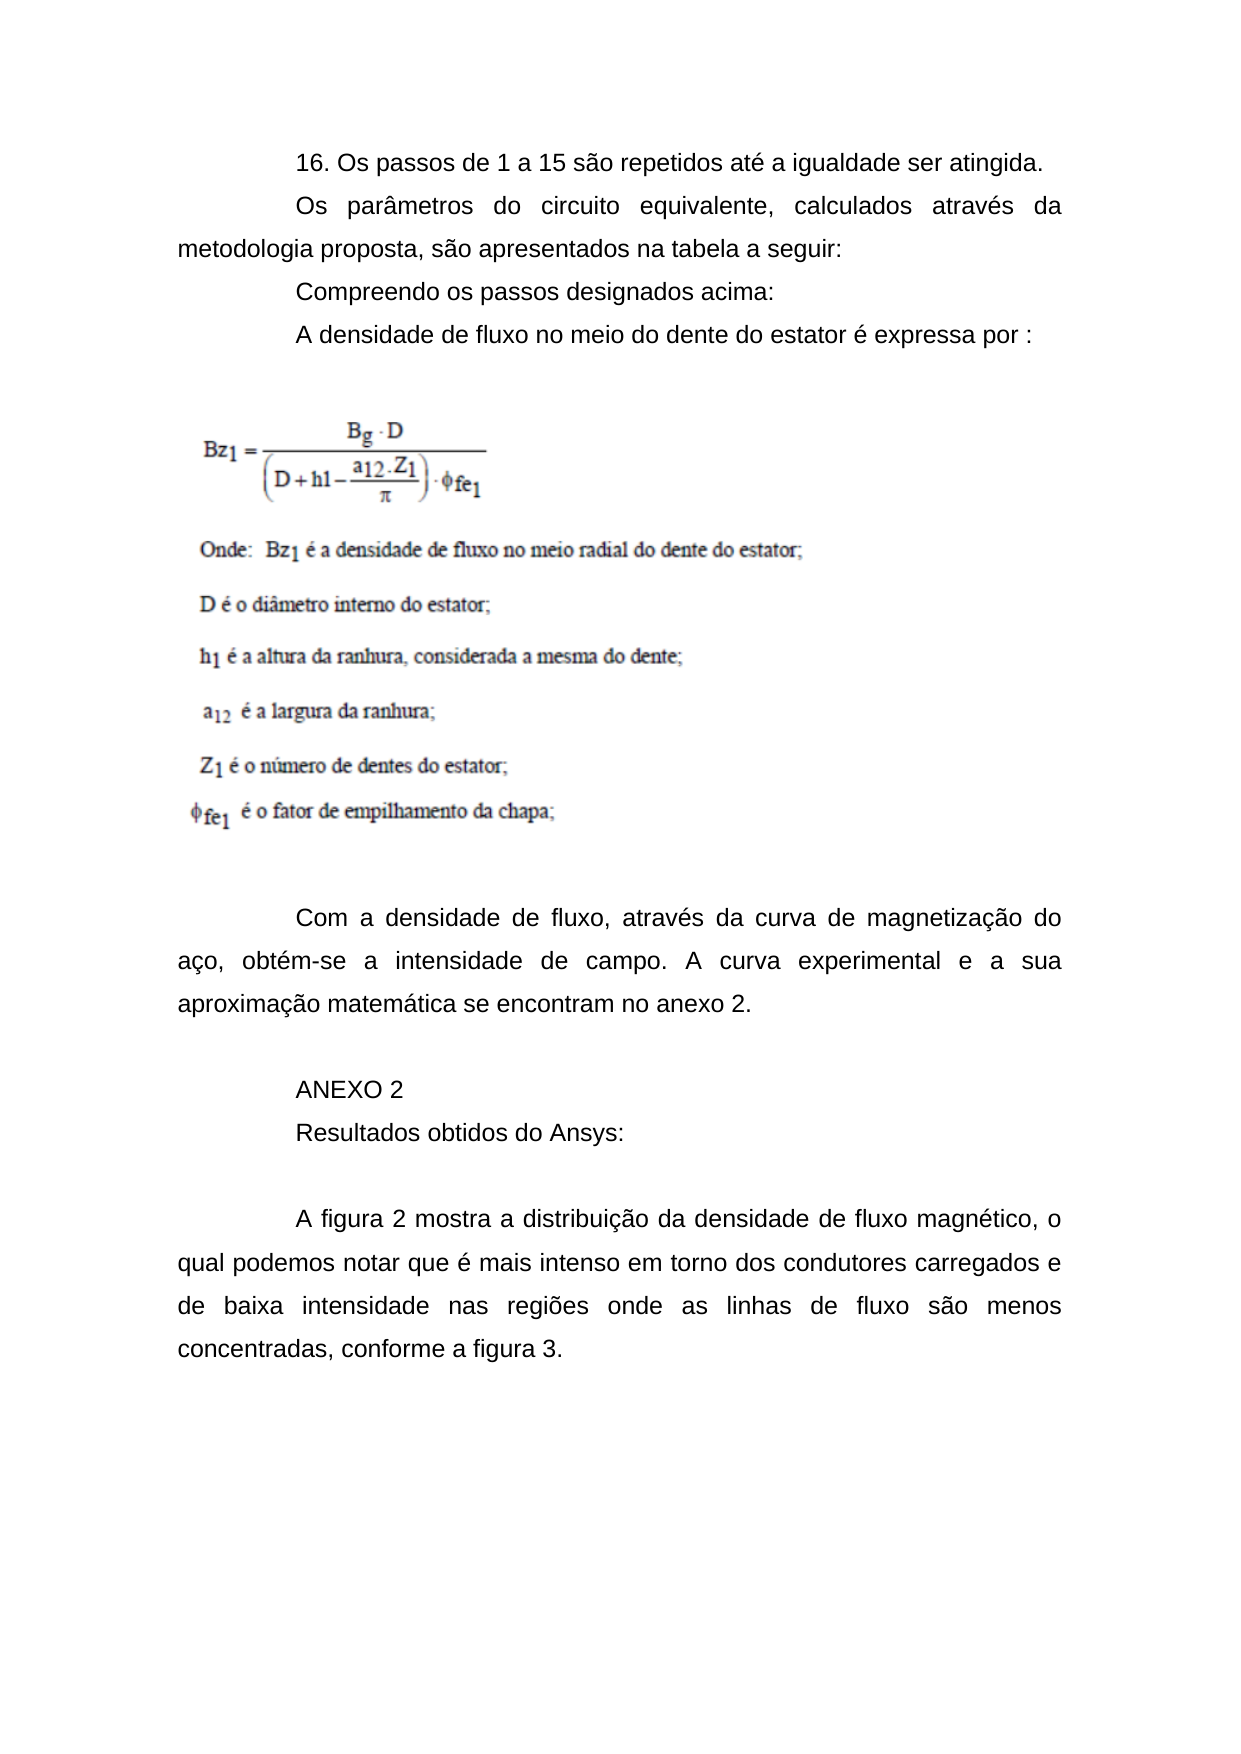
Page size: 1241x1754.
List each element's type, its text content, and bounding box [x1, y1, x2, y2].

text 16. Os passos de 1 a 15 são repetidos até a igualdade ser atingida. [177, 148, 1063, 176]
text Resultados obtidos do Ansys: [177, 1118, 1063, 1147]
text Compreendo os passos designados acima: [177, 277, 1063, 306]
text ANEXO 2 [177, 1075, 1063, 1104]
text Com a densidade de fluxo, através da curva de magnetização do aço, obtém-se a intensidade de campo. A curva experimental e a sua aproximação matemática se encontram no anexo 2. [177, 903, 1063, 1018]
text A densidade de fluxo no meio do dente do estator é expressa por : [177, 320, 1063, 349]
text Os parâmetros do circuito equivalente, calculados através da metodologia proposta, são apresentados na tabela a seguir: [177, 191, 1063, 263]
picture [177, 406, 823, 889]
text A figura 2 mostra a distribuição da densidade de fluxo magnético, o qual podemos notar que é mais intenso em torno dos condutores carregados e de baixa intensidade nas regiões onde as linhas de fluxo são menos concentradas, conforme a figura 3. [177, 1204, 1063, 1363]
